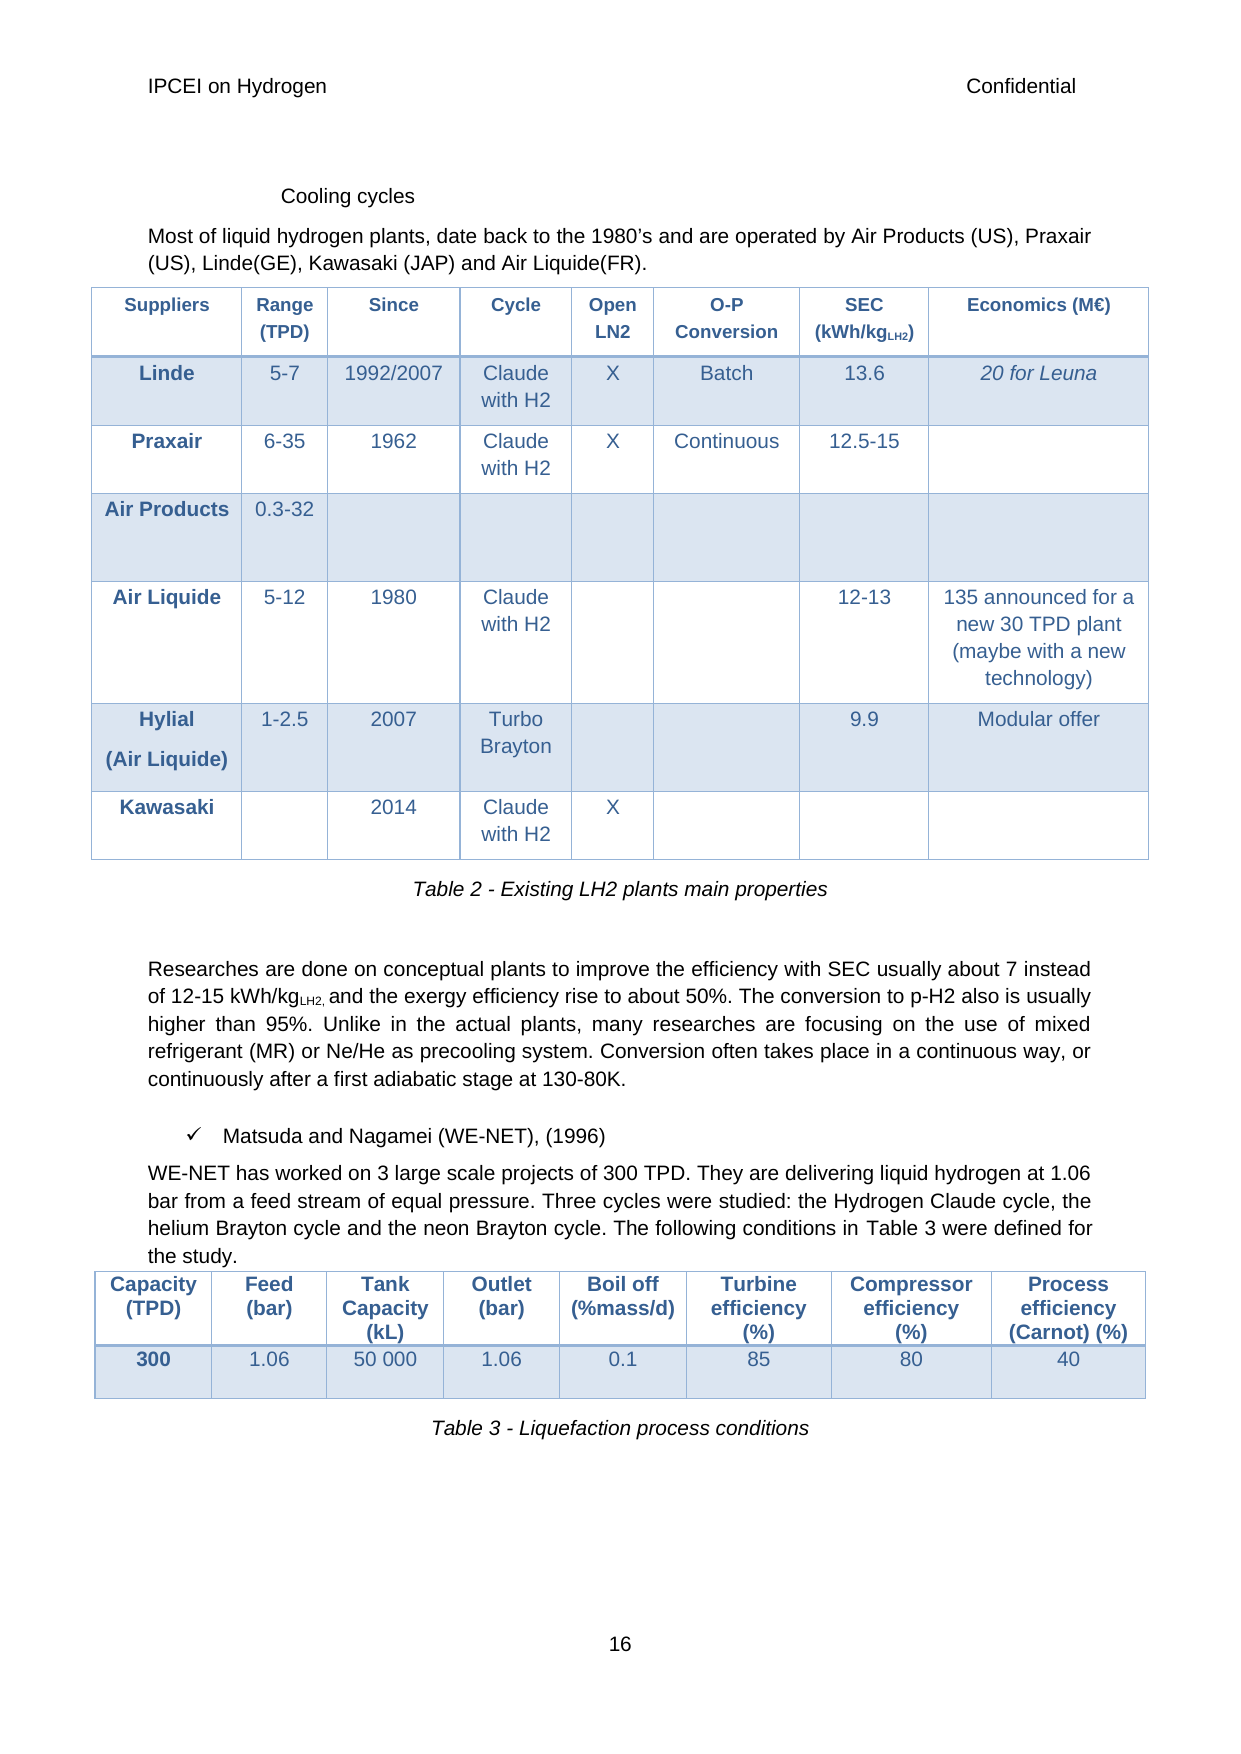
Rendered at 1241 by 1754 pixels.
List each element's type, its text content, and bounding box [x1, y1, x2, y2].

table_cell Batch [654, 358, 799, 425]
table_cell Praxair [92, 426, 241, 492]
text Table 3 - Liquefaction process conditions [148, 1416, 1093, 1440]
table_cell 1980 [328, 582, 459, 703]
table_cell [800, 792, 928, 859]
table_cell Turbo Brayton [461, 704, 571, 791]
table_cell 20 for Leuna [929, 358, 1148, 425]
table_header Outlet (bar) [444, 1272, 559, 1344]
table_cell 5-12 [242, 582, 327, 703]
table_header Range (TPD) [242, 288, 327, 355]
table_cell Continuous [654, 426, 799, 492]
table_cell 1.06 [444, 1347, 559, 1398]
table_header Turbine efficiency (%) [687, 1272, 831, 1344]
text Cooling cycles [281, 184, 1093, 208]
list Matsuda and Nagamei (WE-NET), (1996) [185, 1121, 1093, 1148]
table_cell [800, 494, 928, 581]
table_cell [654, 582, 799, 703]
table_cell 1.06 [212, 1347, 326, 1398]
table_cell [929, 494, 1148, 581]
table_cell [242, 792, 327, 859]
table_cell 1962 [328, 426, 459, 492]
table_cell Air Liquide [92, 582, 241, 703]
text Most of liquid hydrogen plants, date back to the 1980’s and are operated by Air Products (US), Praxair (US), Linde(GE), Kawasaki (JAP) and Air Liquide(FR). [148, 221, 1093, 275]
table_cell 300 [96, 1347, 211, 1398]
table_cell 6-35 [242, 426, 327, 492]
table_cell Kawasaki [92, 792, 241, 859]
table_cell Claude with H2 [461, 582, 571, 703]
table_header Feed (bar) [212, 1272, 326, 1344]
table_cell Claude with H2 [461, 426, 571, 492]
table_header Compressor efficiency (%) [832, 1272, 991, 1344]
table_cell 40 [992, 1347, 1145, 1398]
text WE-NET has worked on 3 large scale projects of 300 TPD. They are delivering liquid hydrogen at 1.06 bar from a feed stream of equal pressure. Three cycles were studied: the Hydrogen Claude cycle, the helium Brayton cycle and the neon Brayton cycle. The following conditions in Table 3 were defined for the study. [148, 1161, 1093, 1267]
table_header Tank Capacity (kL) [327, 1272, 443, 1344]
table_cell 80 [832, 1347, 991, 1398]
table_cell X [572, 426, 653, 492]
table_cell 0.1 [560, 1347, 686, 1398]
table_cell 5-7 [242, 358, 327, 425]
text Researches are done on conceptual plants to improve the efficiency with SEC usually about 7 instead of 12-15 kWh/kgLH2, and the exergy efficiency rise to about 50%. The conversion to p-H2 also is usually higher than 95%. Unlike in the actual plants, many researches are focusing on the use of mixed refrigerant (MR) or Ne/He as precooling system. Conversion often takes place in a continuous way, or continuously after a first adiabatic stage at 130-80K. [148, 956, 1093, 1090]
table_cell Modular offer [929, 704, 1148, 791]
table_cell Claude with H2 [461, 358, 571, 425]
table_cell 13.6 [800, 358, 928, 425]
table_cell 50 000 [327, 1347, 443, 1398]
table_cell 0.3-32 [242, 494, 327, 581]
text Table 2 - Existing LH2 plants main properties [148, 876, 1093, 900]
table_cell Hylial (Air Liquide) [92, 704, 241, 791]
table_cell [654, 494, 799, 581]
table_cell 9.9 [800, 704, 928, 791]
table_header Suppliers [92, 288, 241, 355]
table_cell 2014 [328, 792, 459, 859]
table_cell 1-2.5 [242, 704, 327, 791]
table_header Capacity (TPD) [96, 1272, 211, 1344]
table_header Process efficiency (Carnot) (%) [992, 1272, 1145, 1344]
table_cell 1992/2007 [328, 358, 459, 425]
table_header Boil off (%mass/d) [560, 1272, 686, 1344]
table_cell [654, 792, 799, 859]
table_cell 12-13 [800, 582, 928, 703]
table_cell [328, 494, 459, 581]
table_cell [572, 494, 653, 581]
table_header SEC (kWh/kgLH2) [800, 288, 928, 355]
table_header Open LN2 [572, 288, 653, 355]
table_cell 135 announced for a new 30 TPD plant (maybe with a new technology) [929, 582, 1148, 703]
table_cell 12.5-15 [800, 426, 928, 492]
table_cell [929, 792, 1148, 859]
table_cell Claude with H2 [461, 792, 571, 859]
table_cell [572, 704, 653, 791]
table_cell [572, 582, 653, 703]
table_cell X [572, 358, 653, 425]
table_cell 2007 [328, 704, 459, 791]
table_cell X [572, 792, 653, 859]
table_header O-P Conversion [654, 288, 799, 355]
table_cell Linde [92, 358, 241, 425]
table_header Economics (M€) [929, 288, 1148, 355]
table_cell [929, 426, 1148, 492]
table_cell [461, 494, 571, 581]
table_header Cycle [461, 288, 571, 355]
table_cell 85 [687, 1347, 831, 1398]
table_cell Air Products [92, 494, 241, 581]
table_cell [654, 704, 799, 791]
table_header Since [328, 288, 459, 355]
